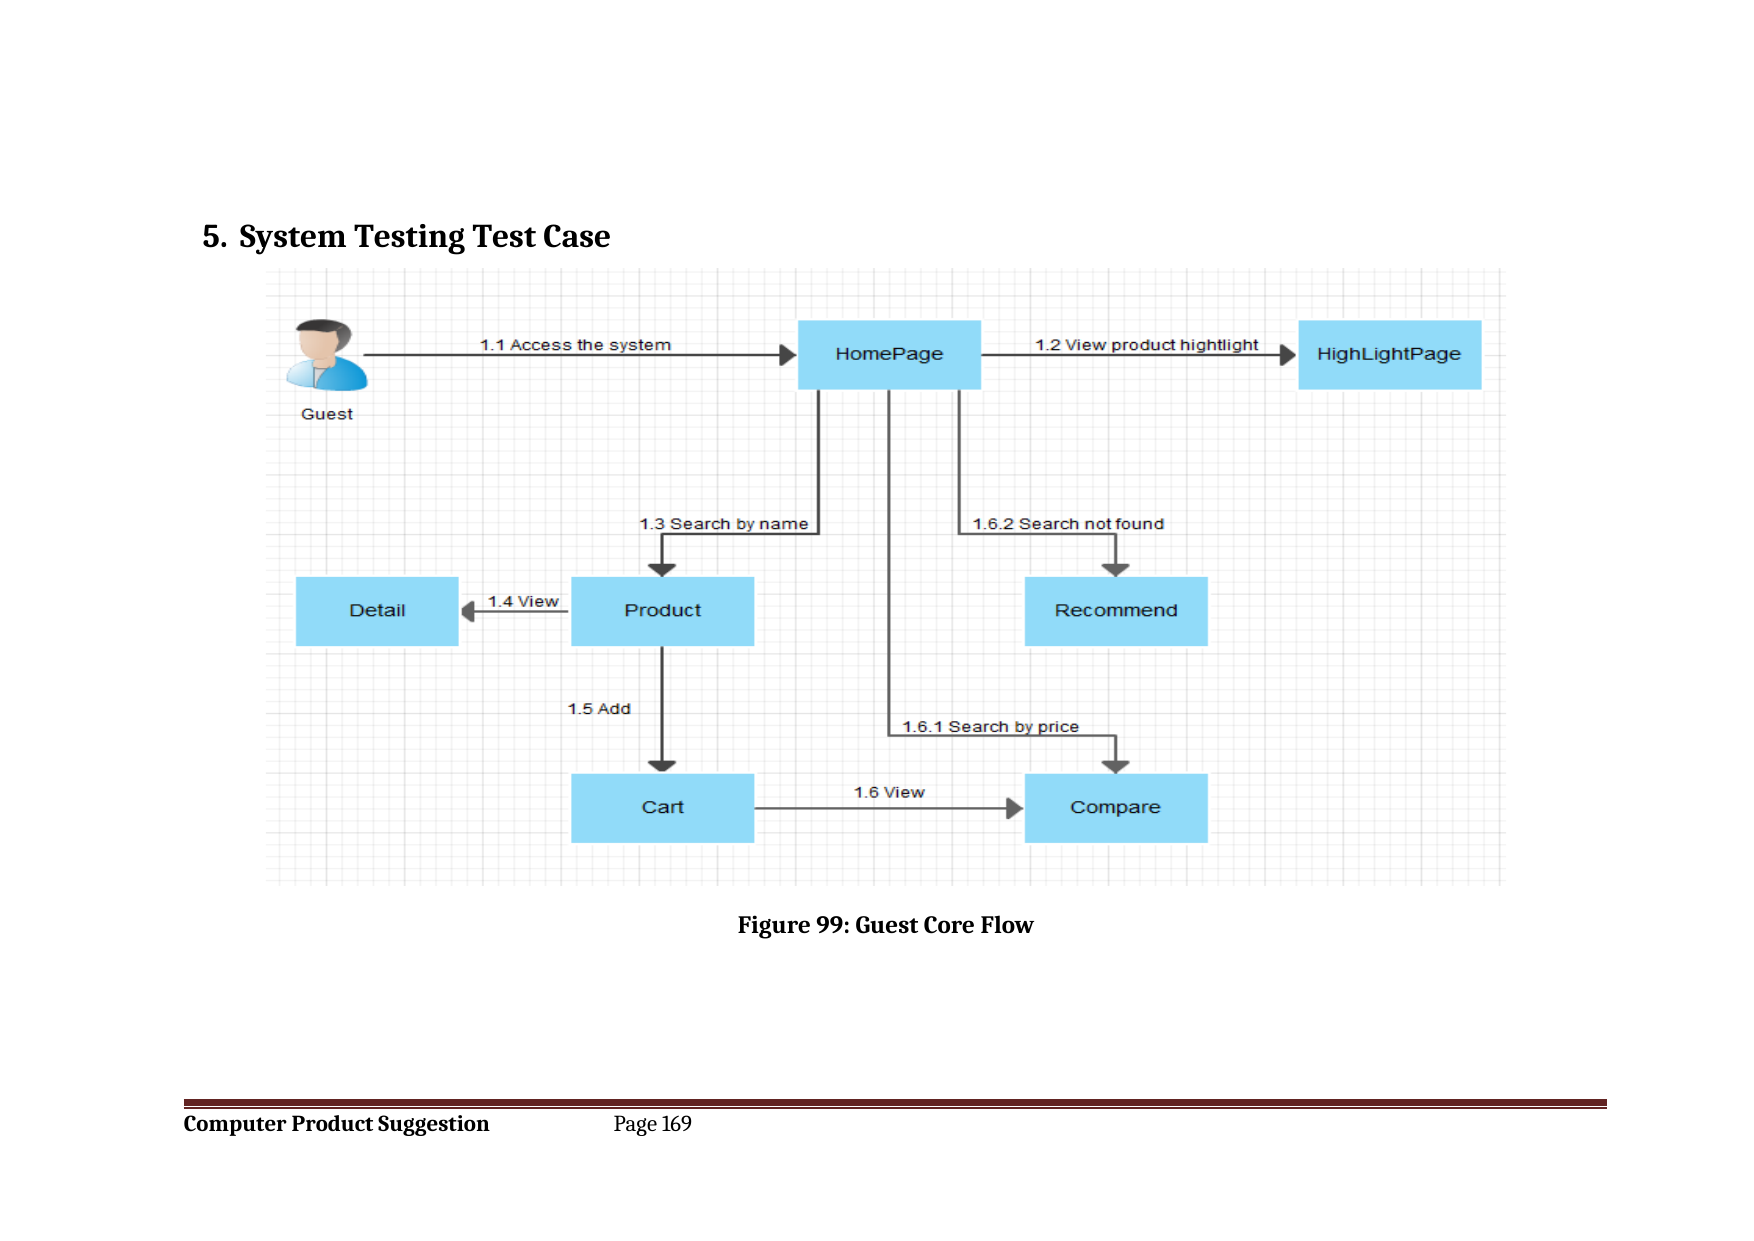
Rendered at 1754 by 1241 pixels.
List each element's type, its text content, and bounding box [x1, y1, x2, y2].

subtitle System Testing Test Case [202, 217, 1607, 256]
picture [265, 268, 1507, 886]
text Figure 99: Guest Core Flow [165, 911, 1607, 939]
